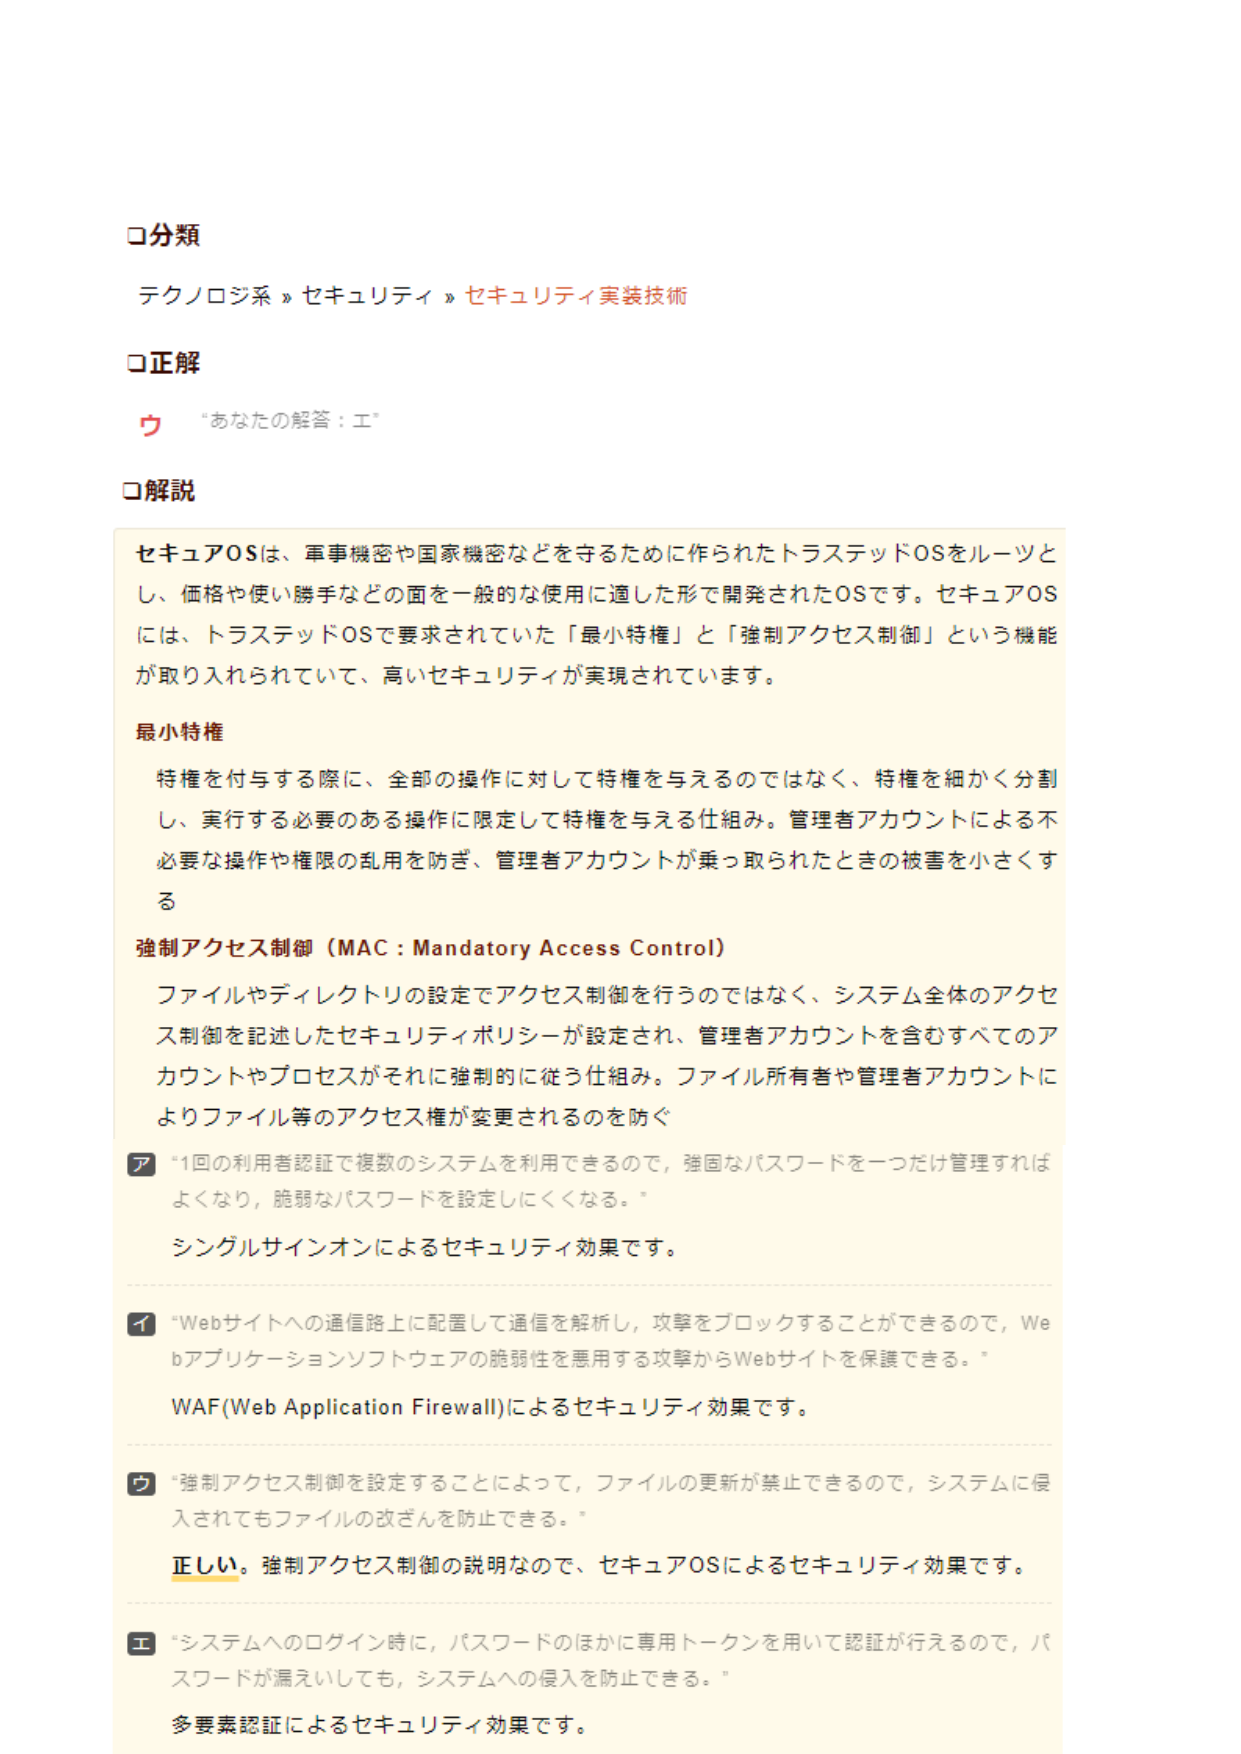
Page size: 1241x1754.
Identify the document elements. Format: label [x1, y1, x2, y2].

picture [112, 464, 1066, 1754]
picture [112, 202, 822, 451]
